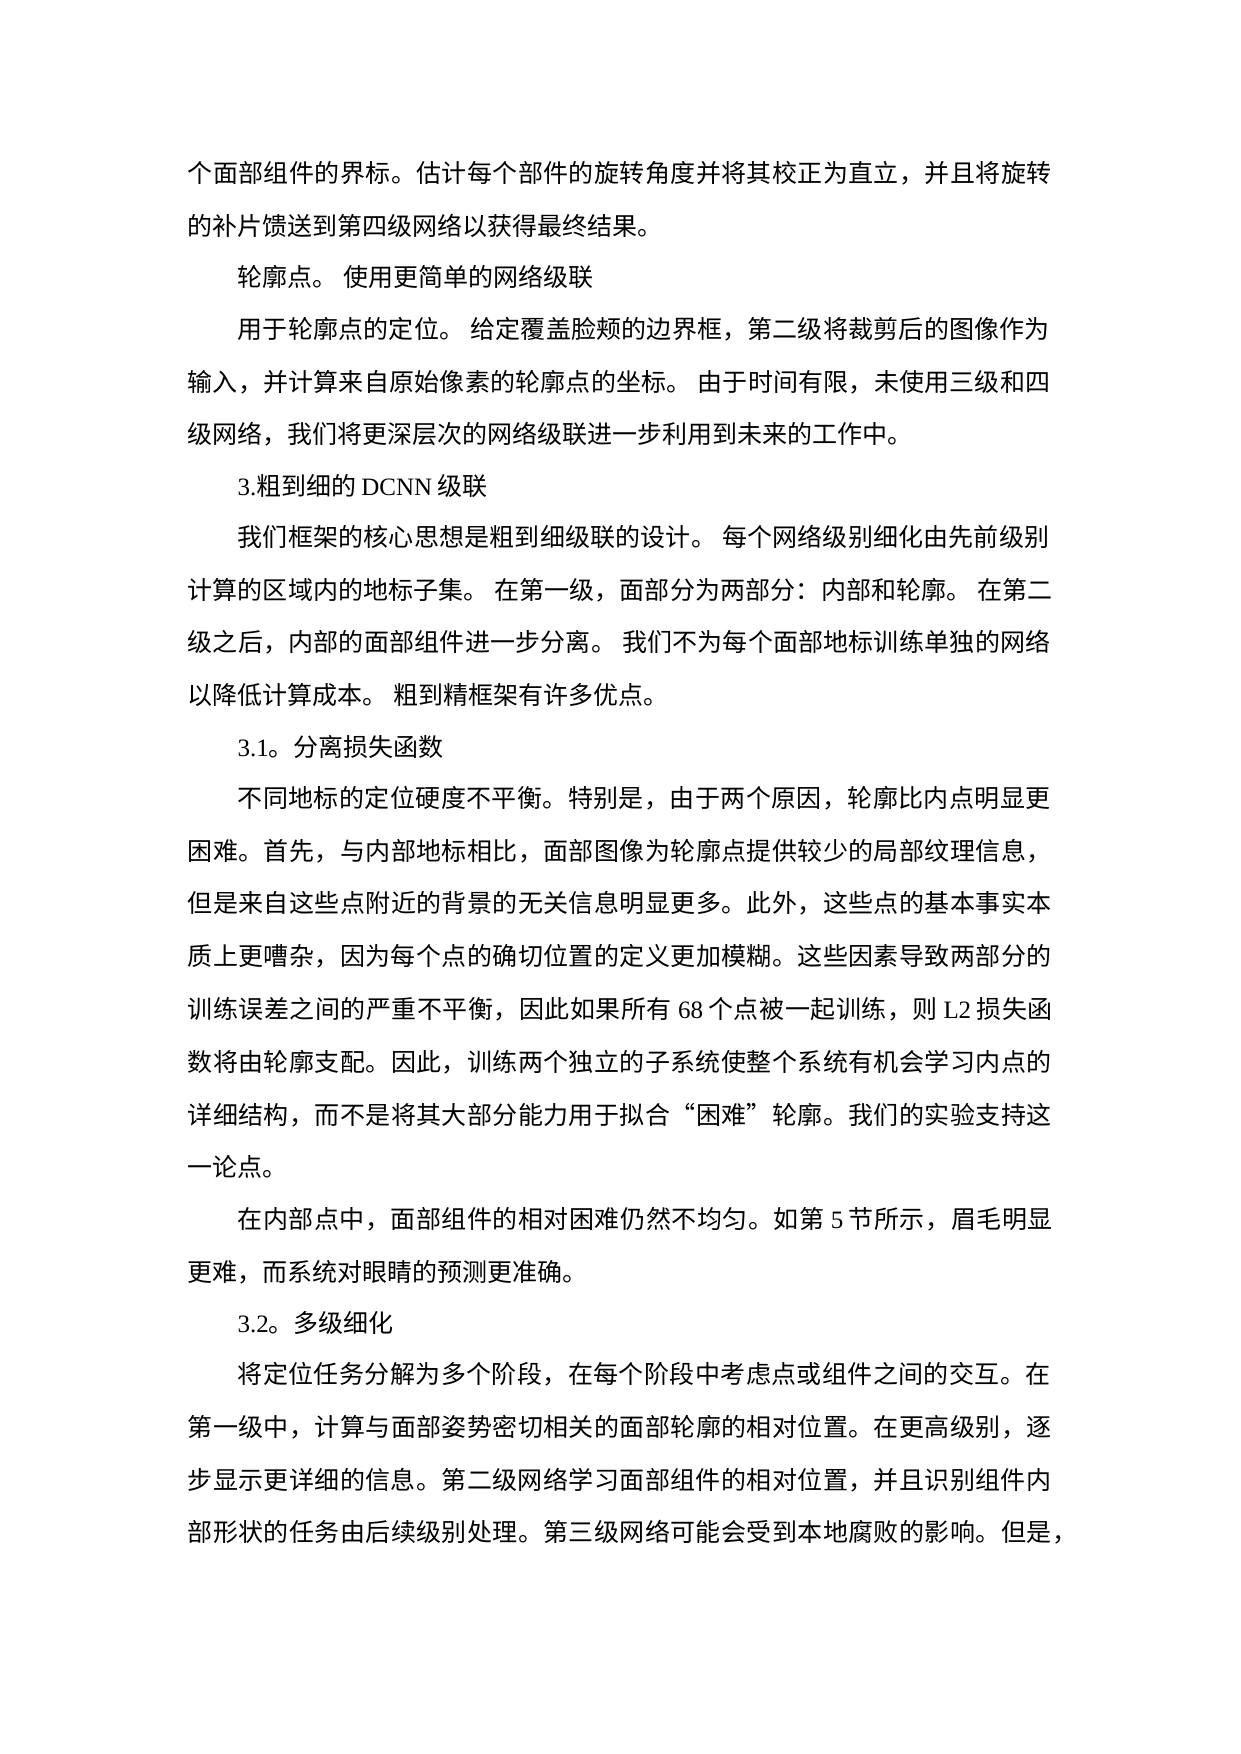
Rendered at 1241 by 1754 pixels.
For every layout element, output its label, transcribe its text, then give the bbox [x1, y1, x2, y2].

text 我们框架的核心思想是粗到细级联的设计。 每个网络级别细化由先前级别计算的区域内的地标子集。 在第一级，面部分为两部分：内部和轮廓。 在第二级之后，内部的面部组件进一步分离。 我们不为每个面部地标训练单独的网络以降低计算成本。 粗到精框架有许多优点。 [187, 513, 1053, 716]
text 轮廓点。 使用更简单的网络级联 [187, 254, 1053, 298]
text 3.粗到细的DCNN级联 [187, 462, 1053, 506]
text 不同地标的定位硬度不平衡。特别是，由于两个原因，轮廓比内点明显更困难。首先，与内部地标相比，面部图像为轮廓点提供较少的局部纹理信息，但是来自这些点附近的背景的无关信息明显更多。此外，这些点的基本事实本质上更嘈杂，因为每个点的确切位置的定义更加模糊。这些因素导致两部分的训练误差之间的严重不平衡，因此如果所有68个点被一起训练，则L2损失函数将由轮廓支配。因此，训练两个独立的子系统使整个系统有机会学习内点的详细结构，而不是将其大部分能力用于拟合“困难”轮廓。我们的实验支持这一论点。 [187, 774, 1053, 1188]
text 3.1。分离损失函数 [187, 723, 1053, 767]
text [187, 150, 1053, 247]
text 用于轮廓点的定位。 给定覆盖脸颊的边界框，第二级将裁剪后的图像作为输入，并计算来自原始像素的轮廓点的坐标。 由于时间有限，未使用三级和四级网络，我们将更深层次的网络级联进一步利用到未来的工作中。 [187, 305, 1053, 455]
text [187, 1351, 1053, 1553]
text 在内部点中，面部组件的相对困难仍然不均匀。如第5节所示，眉毛明显更难，而系统对眼睛的预测更准确。 [187, 1195, 1053, 1292]
text 3.2。多级细化 [187, 1299, 1053, 1343]
